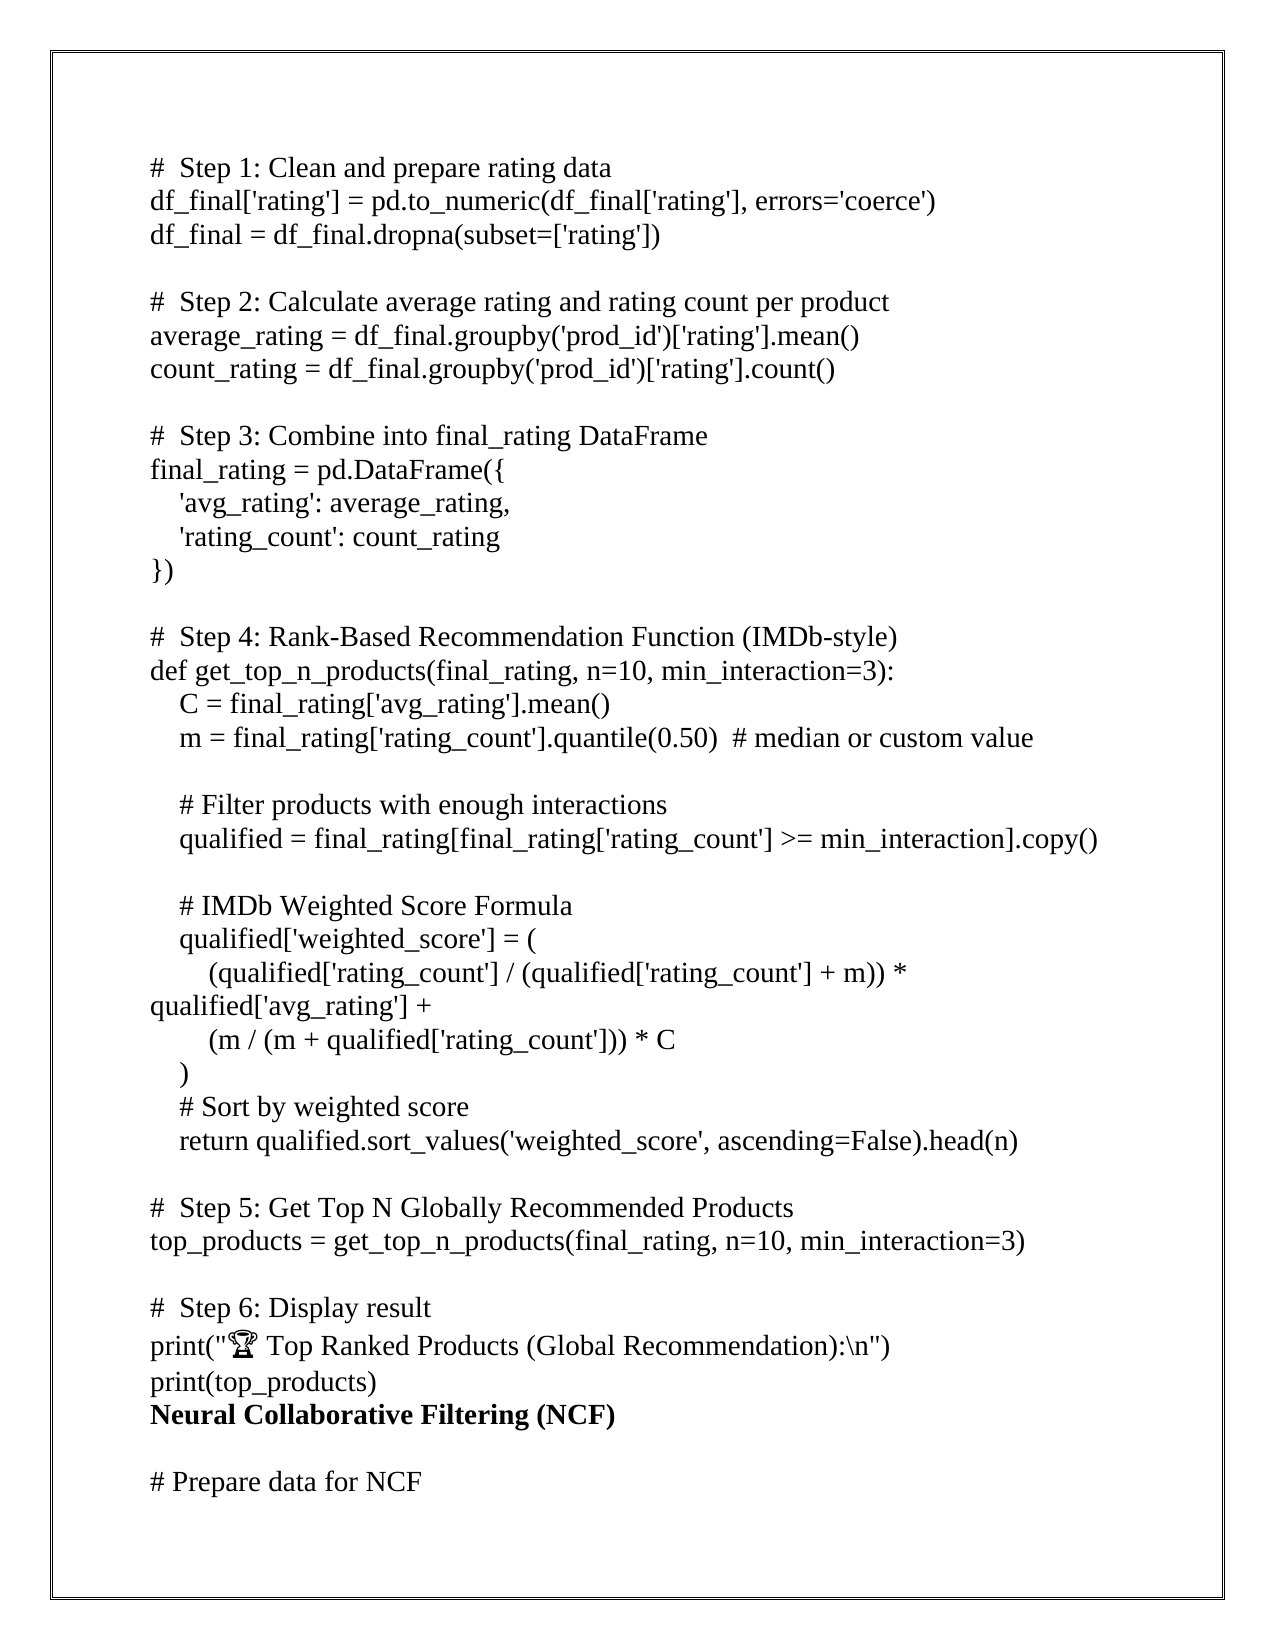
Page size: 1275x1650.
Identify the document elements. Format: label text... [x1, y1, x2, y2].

text # Step 4: Rank-Based Recommendation Function (IMDb-style) [150, 619, 1125, 653]
text ) [150, 1056, 1125, 1089]
text top_products = get_top_n_products(final_rating, n=10, min_interaction=3) [150, 1223, 1125, 1257]
text # Step 6: Display result [150, 1290, 1125, 1324]
text (qualified['rating_count'] / (qualified['rating_count'] + m)) * qualified['avg_rating'] + [150, 955, 1125, 1022]
text # Prepare data for NCF [150, 1464, 1125, 1498]
text average_rating = df_final.groupby('prod_id')['rating'].mean() [150, 318, 1125, 351]
text final_rating = pd.DataFrame({ [150, 452, 1125, 485]
text C = final_rating['avg_rating'].mean() [150, 687, 1125, 720]
text count_rating = df_final.groupby('prod_id')['rating'].count() [150, 351, 1125, 385]
text # Step 5: Get Top N Globally Recommended Products [150, 1190, 1125, 1223]
text }) [150, 552, 1125, 586]
text def get_top_n_products(final_rating, n=10, min_interaction=3): [150, 653, 1125, 687]
text qualified = final_rating[final_rating['rating_count'] >= min_interaction].copy() [150, 821, 1125, 854]
text # Step 2: Calculate average rating and rating count per product [150, 284, 1125, 318]
text qualified['weighted_score'] = ( [150, 921, 1125, 955]
text Neural Collaborative Filtering (NCF) [150, 1397, 1125, 1431]
text print(top_products) [150, 1364, 1125, 1397]
text print("🏆 Top Ranked Products (Global Recommendation):\n") [150, 1324, 1125, 1364]
text # Step 1: Clean and prepare rating data [150, 150, 1125, 183]
text 'rating_count': count_rating [150, 519, 1125, 552]
text # Step 3: Combine into final_rating DataFrame [150, 418, 1125, 452]
text df_final['rating'] = pd.to_numeric(df_final['rating'], errors='coerce') [150, 183, 1125, 217]
text return qualified.sort_values('weighted_score', ascending=False).head(n) [150, 1123, 1125, 1156]
text m = final_rating['rating_count'].quantile(0.50) # median or custom value [150, 720, 1125, 754]
text # Filter products with enough interactions [150, 787, 1125, 821]
text # IMDb Weighted Score Formula [150, 888, 1125, 921]
text df_final = df_final.dropna(subset=['rating']) [150, 217, 1125, 251]
text (m / (m + qualified['rating_count'])) * C [150, 1022, 1125, 1056]
text # Sort by weighted score [150, 1089, 1125, 1123]
text 'avg_rating': average_rating, [150, 485, 1125, 519]
